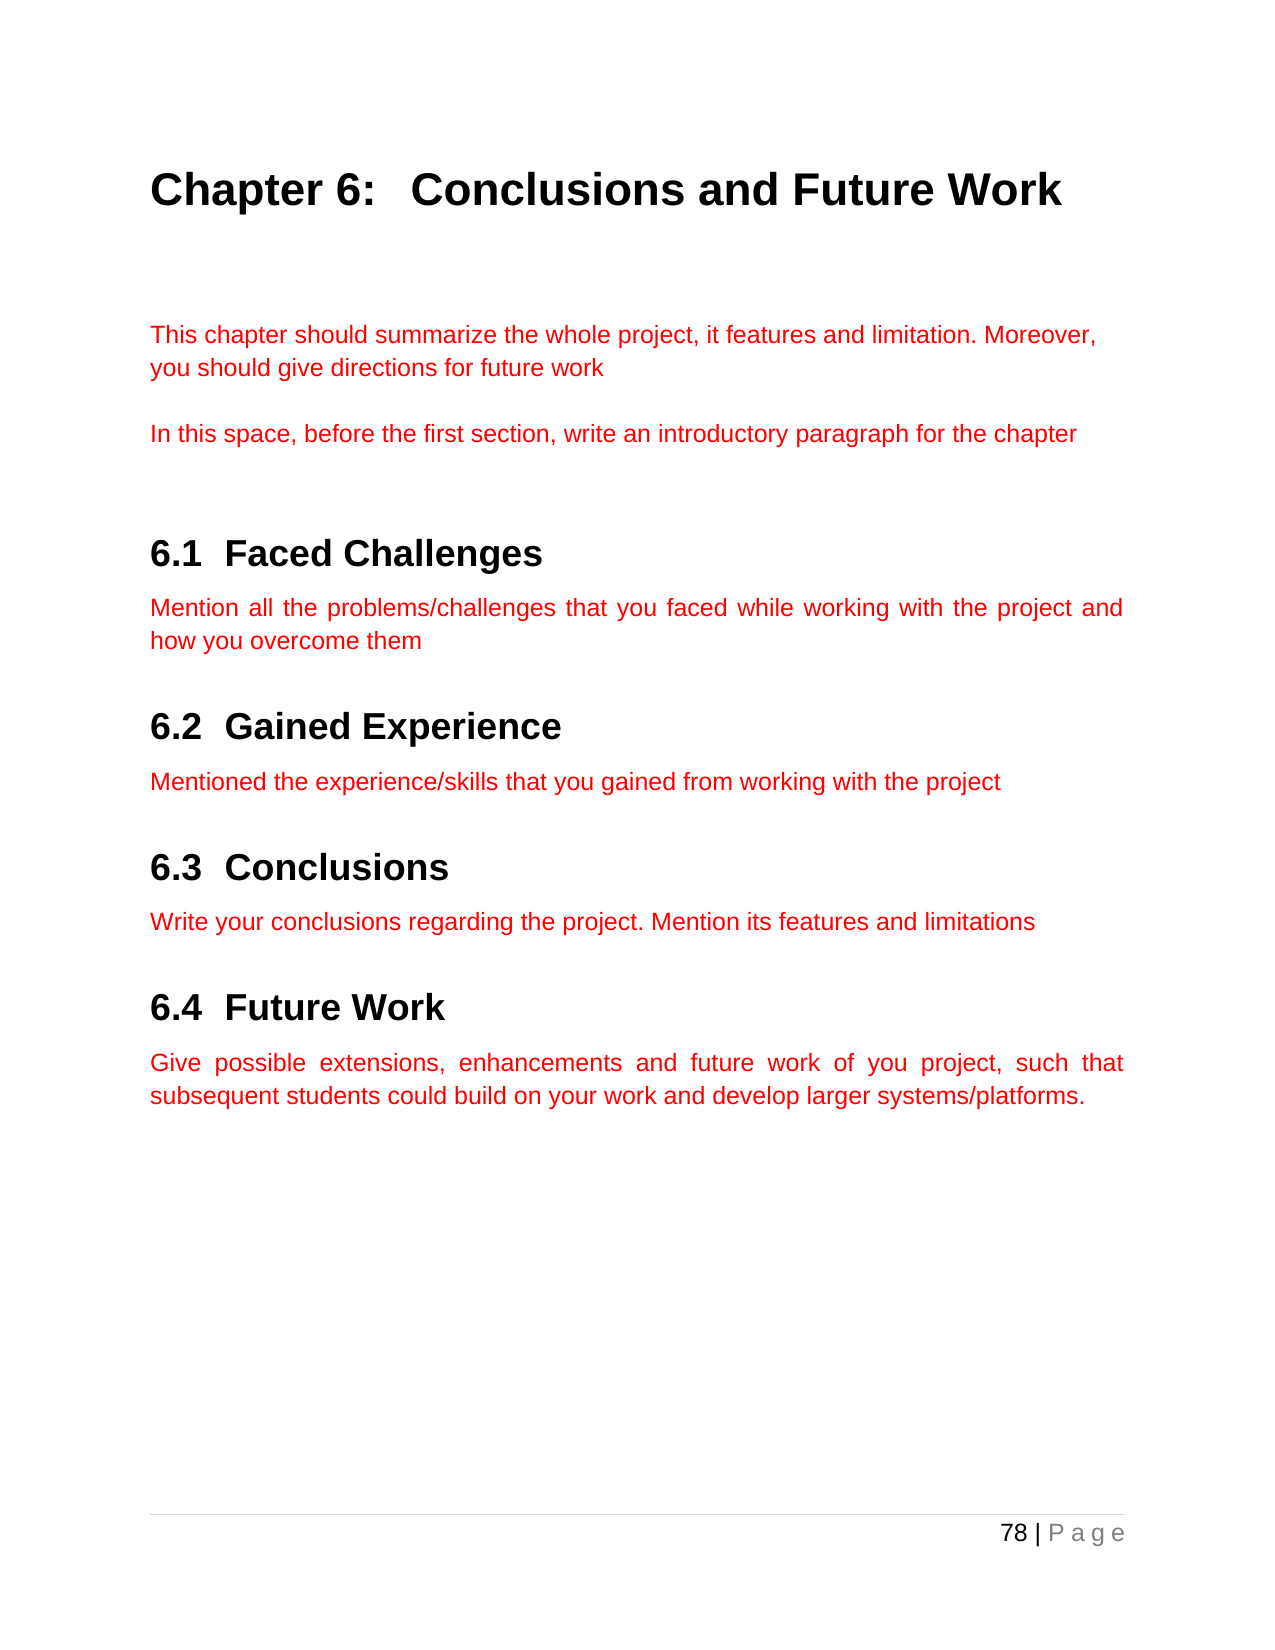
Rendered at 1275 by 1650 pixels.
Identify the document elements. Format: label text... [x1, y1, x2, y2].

text In this space, before the first section, write an introductory paragraph for the chapter [150, 419, 1125, 448]
text Mentioned the experience/skills that you gained from working with the project [150, 766, 1125, 795]
subtitle Conclusions [150, 845, 1125, 888]
text Give possible extensions, enhancements and future work of you project, such that subsequent students could build on your work and develop larger systems/platforms. [150, 1048, 1125, 1109]
subtitle Conclusions and Future Work [150, 162, 1125, 215]
text Mention all the problems/challenges that you faced while working with the project and how you overcome them [150, 593, 1125, 654]
text This chapter should summarize the whole project, it features and limitation. Moreover, you should give directions for future work [150, 320, 1125, 382]
text Write your conclusions regarding the project. Mention its features and limitations [150, 907, 1125, 936]
subtitle Future Work [150, 986, 1125, 1029]
subtitle Gained Experience [150, 704, 1125, 747]
subtitle Faced Challenges [150, 531, 1125, 574]
